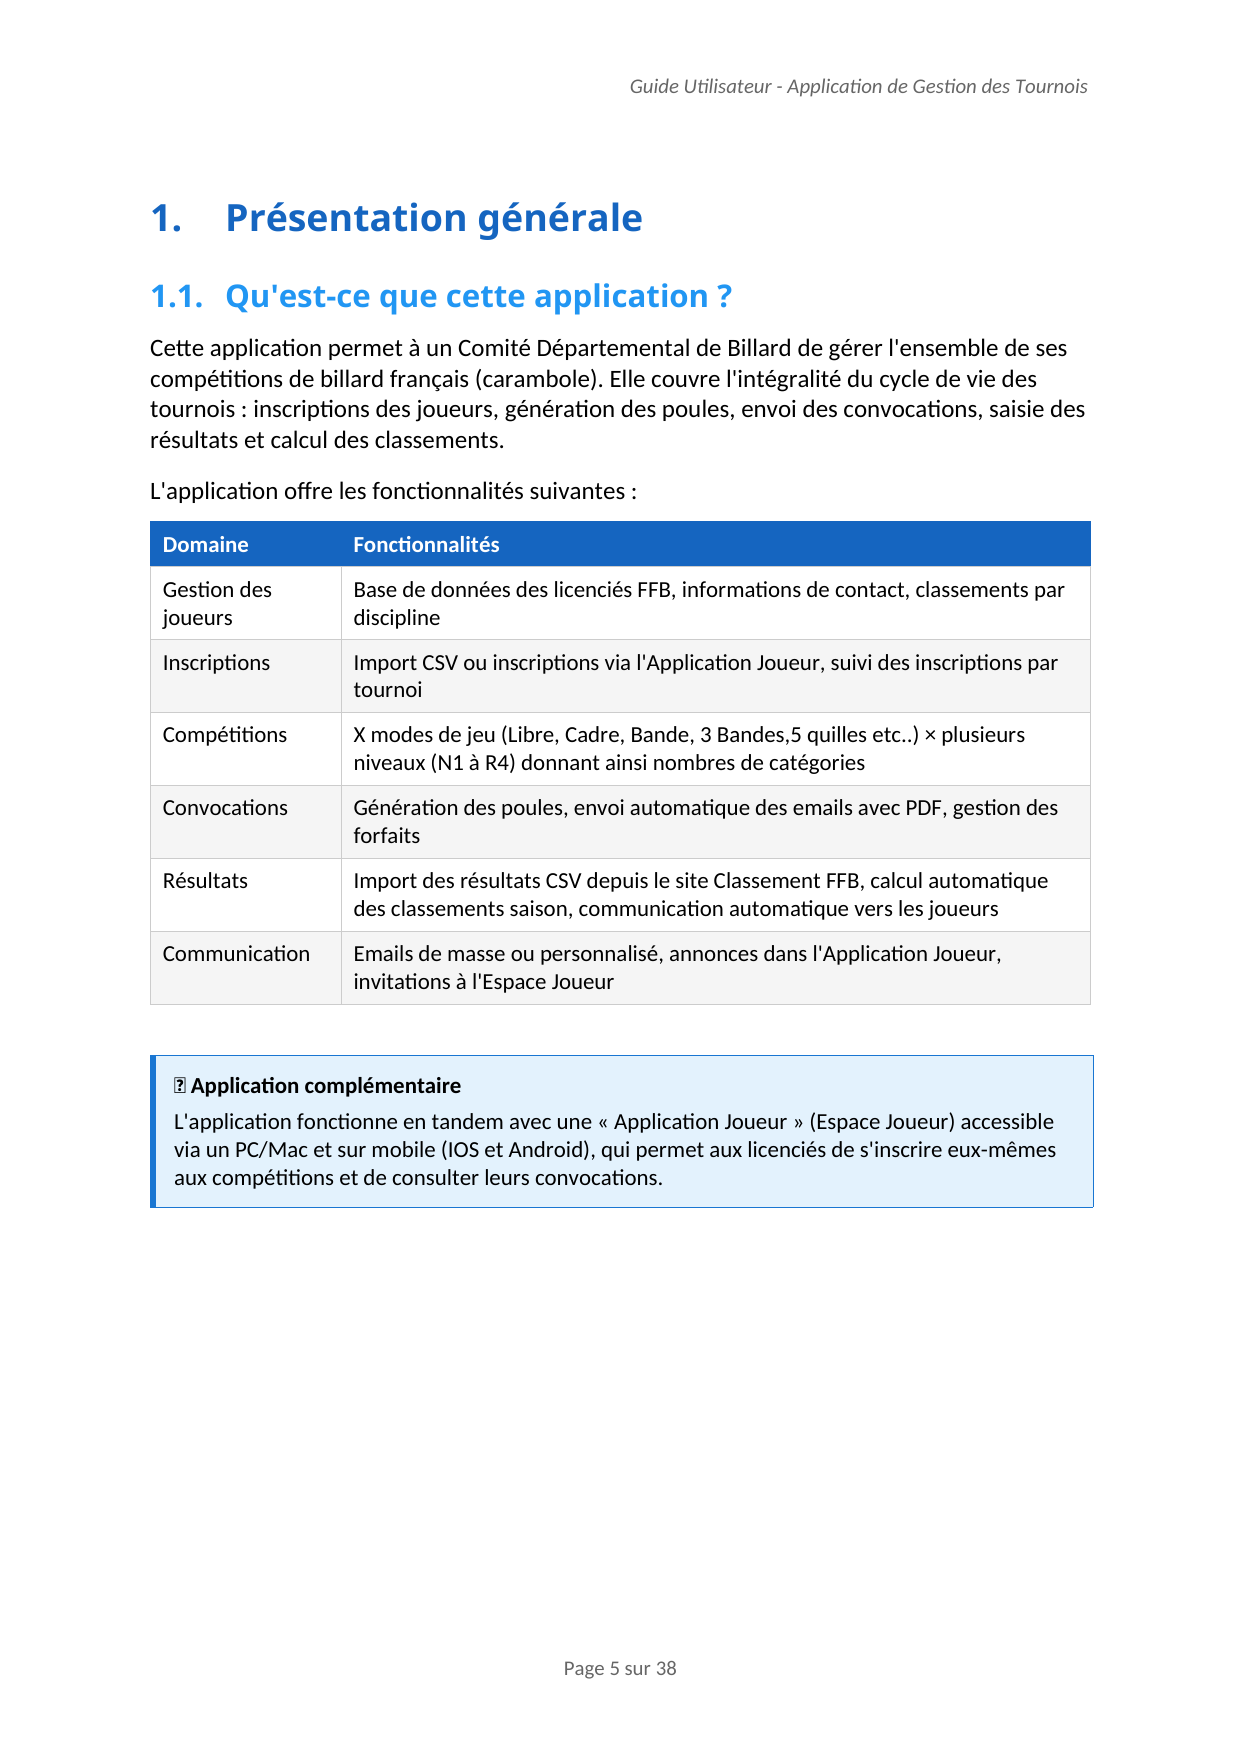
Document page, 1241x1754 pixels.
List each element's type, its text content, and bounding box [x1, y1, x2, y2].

table_cell Import des résultats CSV depuis le site Classement FFB, calcul automatique des classements saison, communication automatique vers les joueurs [342, 859, 1090, 931]
text L'application offre les fonctionnalités suivantes : [150, 475, 1090, 506]
list Cette application permet à un Comité Départemental de Billard de gérer l'ensemble de ses compétitions de billard français (carambole). Elle couvre l'intégralité du cycle de vie des tournois : inscriptions des joueurs, génération des poules, envoi des convocations, saisie des résultats et calcul des classements. [150, 332, 1090, 454]
table_header 💡 Application complémentaire L'application fonctionne en tandem avec une « Application Joueur » (Espace Joueur) accessible via un PC/Mac et sur mobile (IOS et Android), qui permet aux licenciés de s'inscrire eux-mêmes aux compétitions et de consulter leurs convocations. [156, 1056, 1093, 1207]
table_cell Compétitions [151, 713, 341, 785]
table_header Fonctionnalités [342, 522, 1090, 566]
table_header Domaine [151, 522, 341, 566]
table_cell Import CSV ou inscriptions via l'Application Joueur, suivi des inscriptions par tournoi [342, 640, 1090, 712]
table_cell X modes de jeu (Libre, Cadre, Bande, 3 Bandes,5 quilles etc..) × plusieurs niveaux (N1 à R4) donnant ainsi nombres de catégories [342, 713, 1090, 785]
table_cell Génération des poules, envoi automatique des emails avec PDF, gestion des forfaits [342, 786, 1090, 858]
table_cell Inscriptions [151, 640, 341, 712]
table_cell Emails de masse ou personnalisé, annonces dans l'Application Joueur, invitations à l'Espace Joueur [342, 932, 1090, 1004]
table_cell Convocations [151, 786, 341, 858]
table_cell Base de données des licenciés FFB, informations de contact, classements par discipline [342, 567, 1090, 639]
table_cell Communication [151, 932, 341, 1004]
table_cell Gestion des joueurs [151, 567, 341, 639]
subtitle Présentation générale [150, 192, 1090, 243]
subtitle Qu'est-ce que cette application ? [150, 274, 1090, 317]
table_cell Résultats [151, 859, 341, 931]
